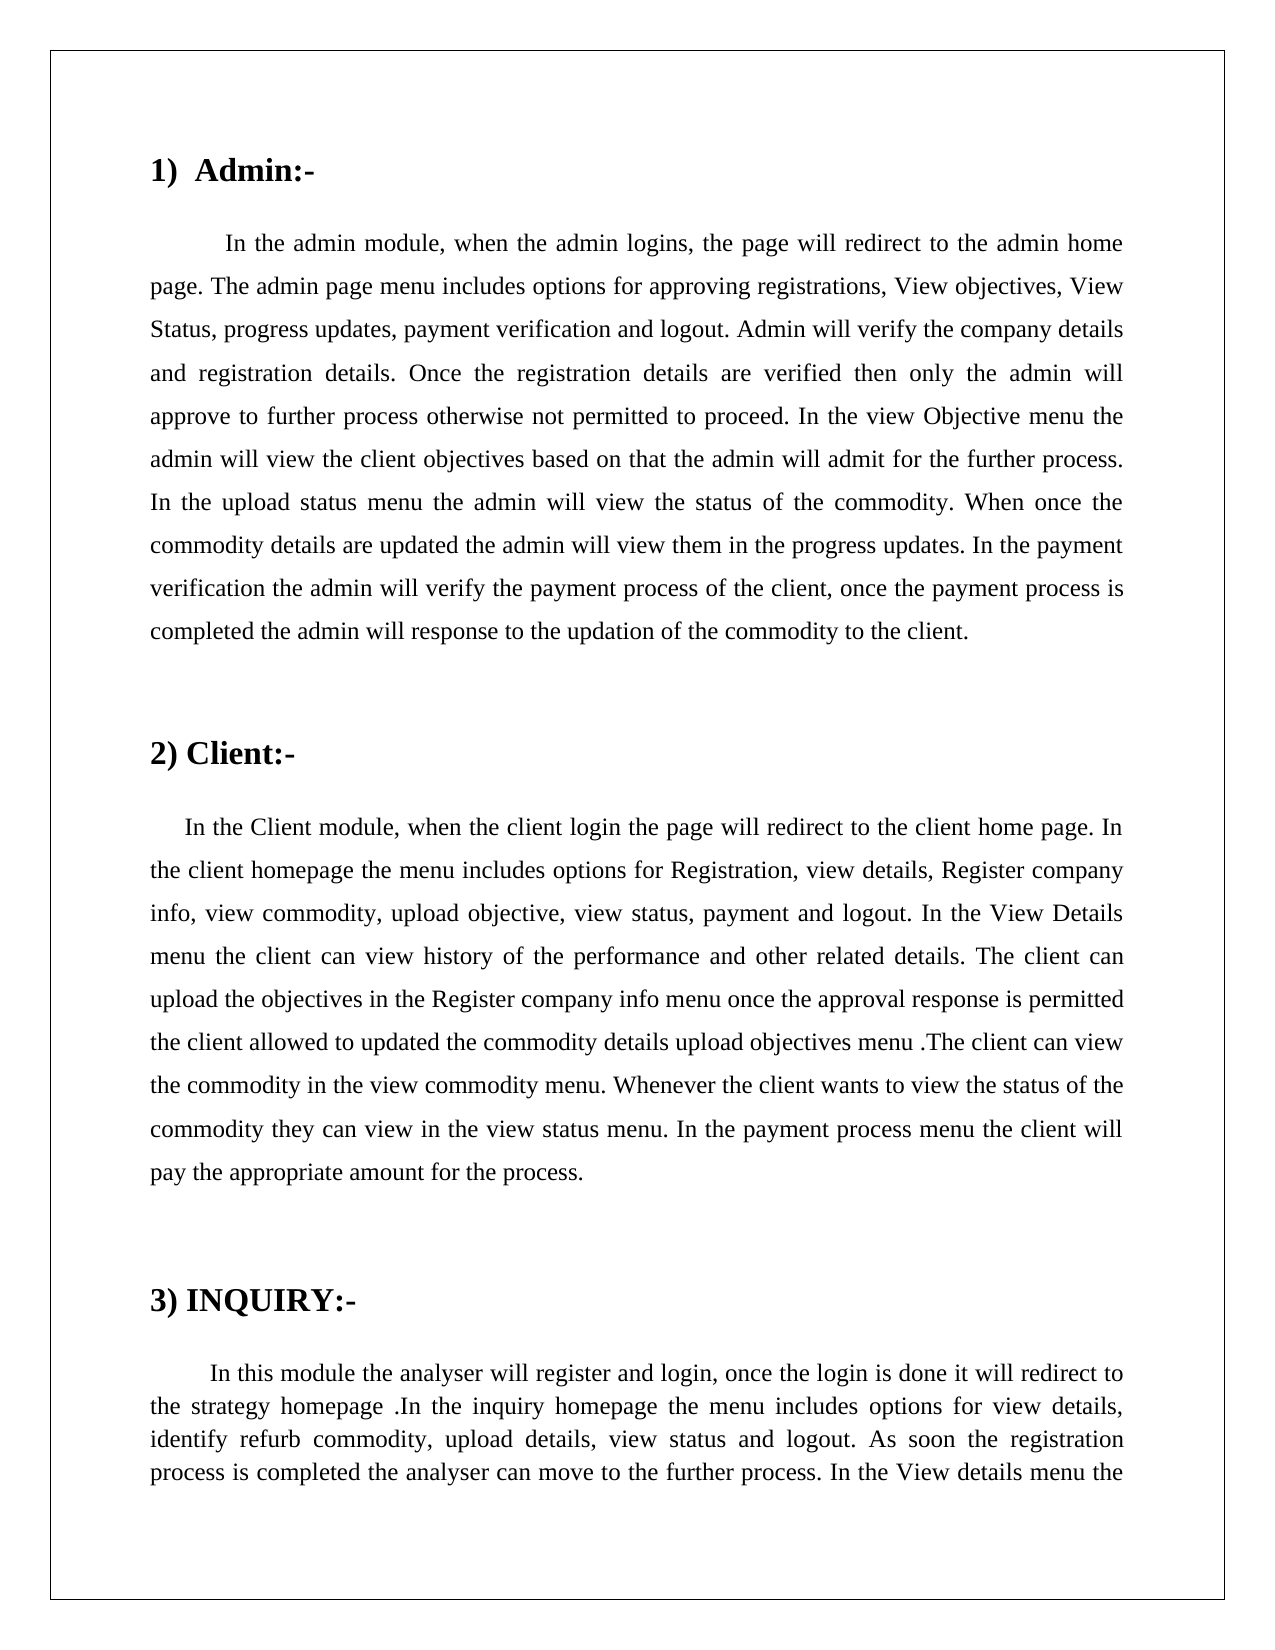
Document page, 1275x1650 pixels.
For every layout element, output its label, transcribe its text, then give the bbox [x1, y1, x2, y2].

text 2) Client:- [150, 733, 1125, 772]
text In the admin module, when the admin logins, the page will redirect to the admin home page. The admin page menu includes options for approving registrations, View objectives, View Status, progress updates, payment verification and logout. Admin will verify the company details and registration details. Once the registration details are verified then only the admin will approve to further process otherwise not permitted to proceed. In the view Objective menu the admin will view the client objectives based on that the admin will admit for the further process. In the upload status menu the admin will view the status of the commodity. When once the commodity details are updated the admin will view them in the progress updates. In the payment verification the admin will verify the payment process of the client, once the payment process is completed the admin will response to the updation of the commodity to the client. [150, 228, 1125, 645]
text 3) INQUIRY:- [150, 1280, 1125, 1318]
text In the Client module, when the client login the page will redirect to the client home page. In the client homepage the menu includes options for Registration, view details, Register company info, view commodity, upload objective, view status, payment and logout. In the View Details menu the client can view history of the performance and other related details. The client can upload the objectives in the Register company info menu once the approval response is permitted the client allowed to updated the commodity details upload objectives menu .The client can view the commodity in the view commodity menu. Whenever the client wants to view the status of the commodity they can view in the view status menu. In the payment process menu the client will pay the appropriate amount for the process. [150, 812, 1125, 1186]
text 1) Admin:- [150, 150, 1125, 188]
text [150, 1358, 1125, 1486]
